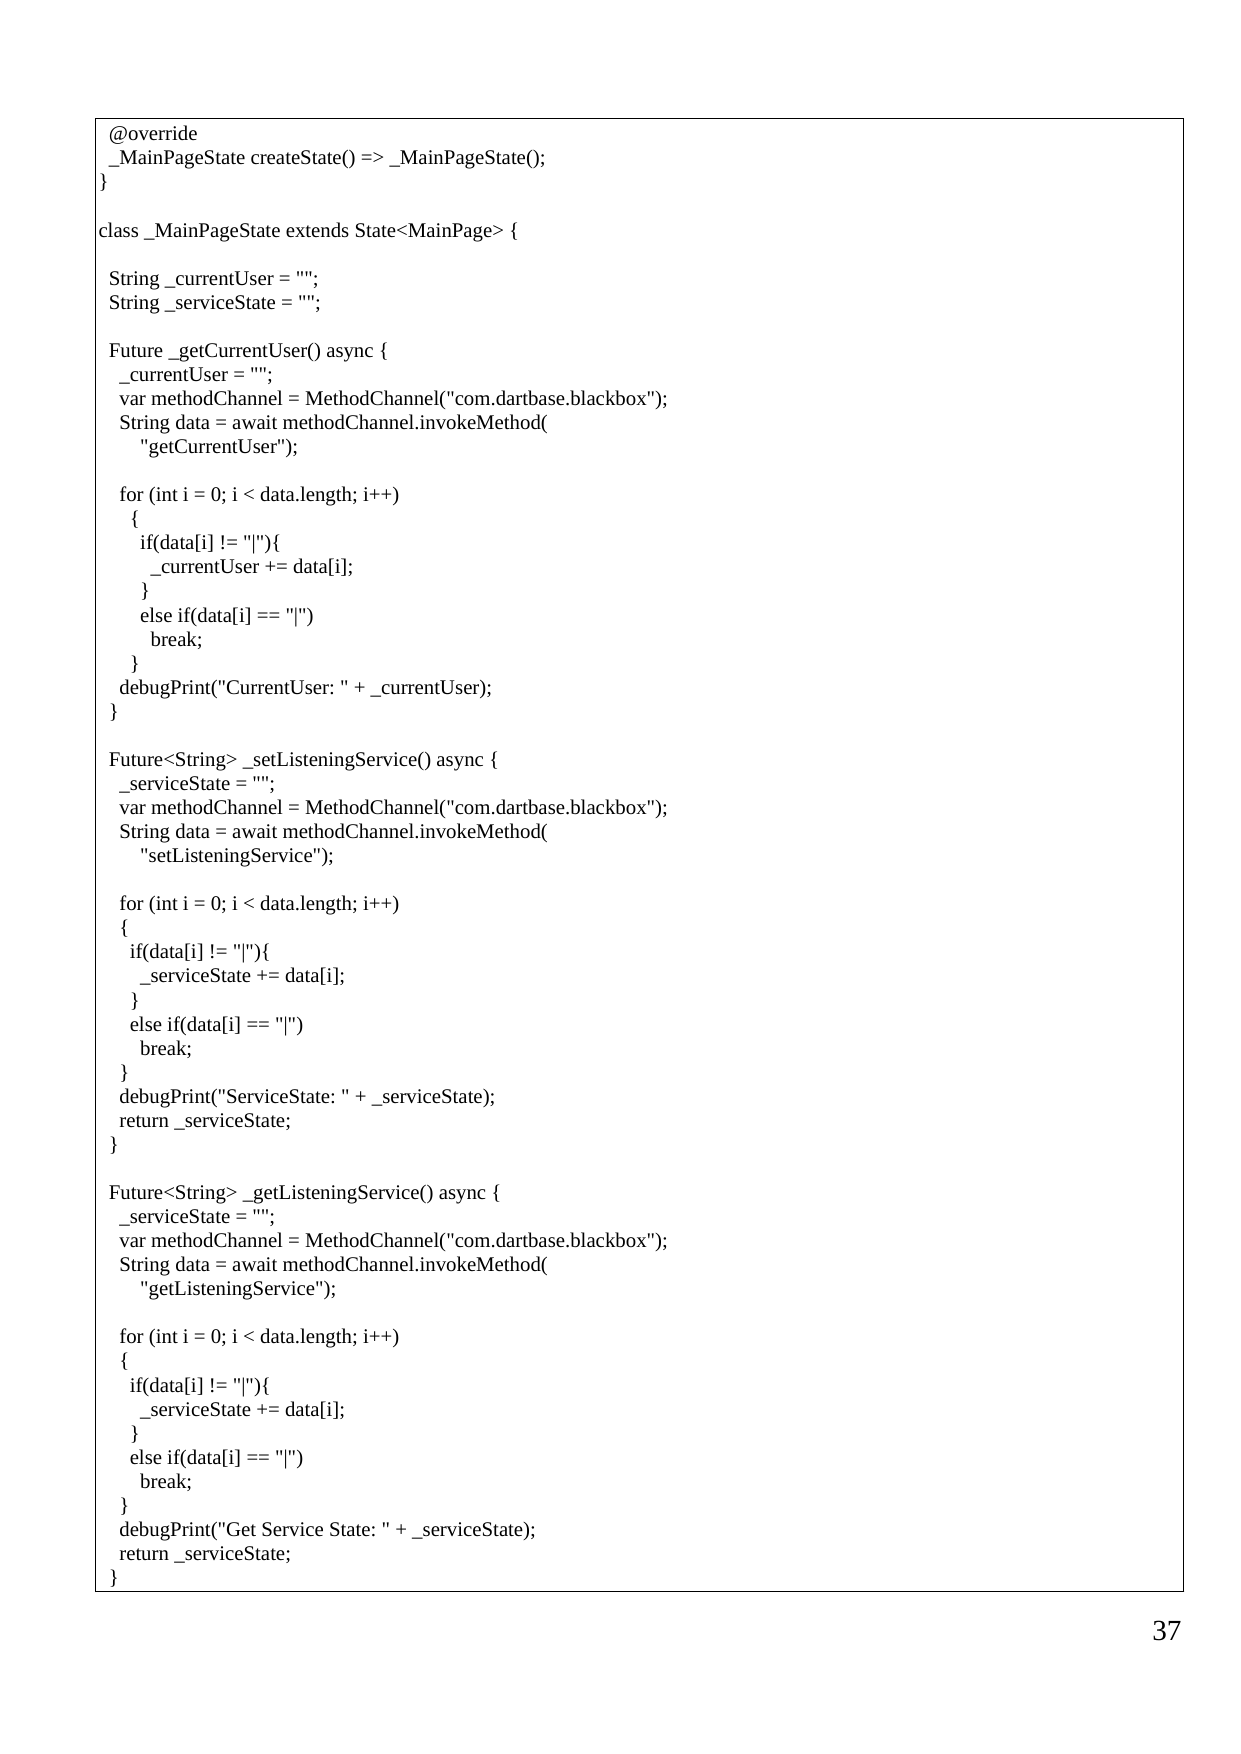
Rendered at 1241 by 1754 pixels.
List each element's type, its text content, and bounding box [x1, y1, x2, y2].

list _serviceState += data[i]; [96, 1393, 1183, 1417]
list { [96, 912, 1183, 936]
list Future _getCurrentUser() async { [96, 335, 1183, 359]
list if(data[i] != "|"){ [96, 527, 1183, 551]
list _MainPageState createState() => _MainPageState(); [96, 142, 1183, 166]
list break; [96, 1466, 1183, 1490]
list } [96, 647, 1183, 672]
list debugPrint("Get Service State: " + _serviceState); [96, 1514, 1183, 1538]
list { [96, 1345, 1183, 1369]
list } [96, 575, 1183, 599]
list } [96, 1417, 1183, 1442]
list String data = await methodChannel.invokeMethod( [96, 1249, 1183, 1273]
list "setListeningService"); [96, 840, 1183, 867]
list for (int i = 0; i < data.length; i++) [96, 479, 1183, 503]
list var methodChannel = MethodChannel("com.dartbase.blackbox"); [96, 383, 1183, 407]
list } [96, 1057, 1183, 1081]
list if(data[i] != "|"){ [96, 936, 1183, 960]
list } [96, 984, 1183, 1008]
list else if(data[i] == "|") [96, 1442, 1183, 1466]
list } [96, 1562, 1183, 1591]
list if(data[i] != "|"){ [96, 1369, 1183, 1393]
list _serviceState += data[i]; [96, 960, 1183, 984]
list String data = await methodChannel.invokeMethod( [96, 816, 1183, 840]
list String data = await methodChannel.invokeMethod( [96, 407, 1183, 431]
list } [96, 696, 1183, 723]
list @override [96, 119, 1183, 142]
list _serviceState = ""; [96, 1201, 1183, 1225]
list var methodChannel = MethodChannel("com.dartbase.blackbox"); [96, 1225, 1183, 1249]
list class _MainPageState extends State<MainPage> { [96, 214, 1183, 242]
list "getCurrentUser"); [96, 431, 1183, 458]
list } [96, 166, 1183, 193]
list String _currentUser = ""; [96, 262, 1183, 287]
list for (int i = 0; i < data.length; i++) [96, 1321, 1183, 1345]
list _currentUser = ""; [96, 359, 1183, 383]
list String _serviceState = ""; [96, 287, 1183, 314]
list for (int i = 0; i < data.length; i++) [96, 888, 1183, 912]
list debugPrint("ServiceState: " + _serviceState); [96, 1081, 1183, 1105]
list return _serviceState; [96, 1538, 1183, 1562]
list else if(data[i] == "|") [96, 599, 1183, 623]
list "getListeningService"); [96, 1273, 1183, 1300]
list Future<String> _getListeningService() async { [96, 1177, 1183, 1201]
list _serviceState = ""; [96, 768, 1183, 792]
list var methodChannel = MethodChannel("com.dartbase.blackbox"); [96, 792, 1183, 816]
list debugPrint("CurrentUser: " + _currentUser); [96, 672, 1183, 696]
list _currentUser += data[i]; [96, 551, 1183, 575]
list else if(data[i] == "|") [96, 1008, 1183, 1032]
list { [96, 503, 1183, 527]
list return _serviceState; [96, 1105, 1183, 1129]
list Future<String> _setListeningService() async { [96, 744, 1183, 768]
list break; [96, 623, 1183, 647]
list break; [96, 1032, 1183, 1057]
list } [96, 1129, 1183, 1156]
list } [96, 1490, 1183, 1514]
